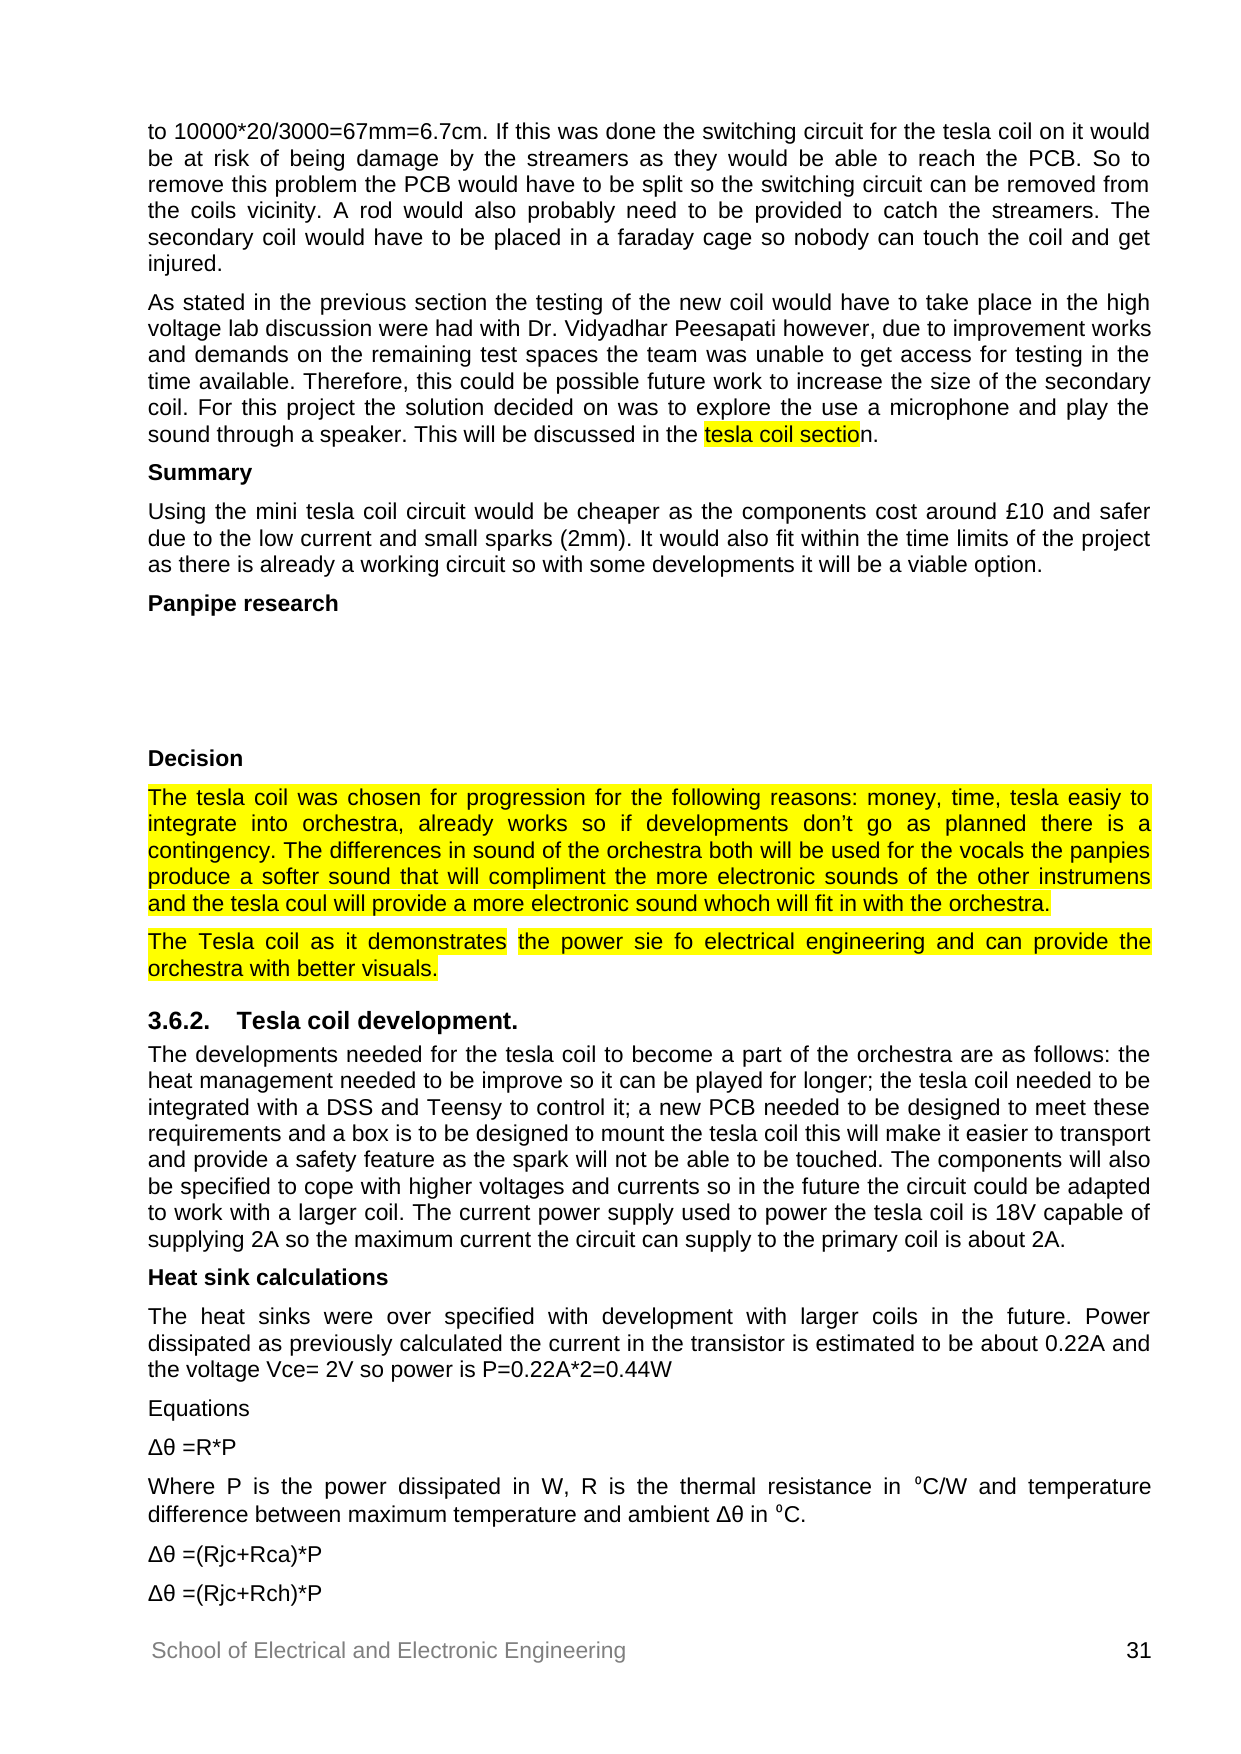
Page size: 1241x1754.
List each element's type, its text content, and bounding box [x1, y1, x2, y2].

text The developments needed for the tesla coil to become a part of the orchestra are as follows: the heat management needed to be improve so it can be played for longer; the tesla coil needed to be integrated with a DSS and Teensy to control it; a new PCB needed to be designed to meet these requirements and a box is to be designed to mount the tesla coil this will make it easier to transport and provide a safety feature as the spark will not be able to be touched. The components will also be specified to cope with higher voltages and currents so in the future the circuit could be adapted to work with a larger coil. The current power supply used to power the tesla coil is 18V capable of supplying 2A so the maximum current the circuit can supply to the primary coil is about 2A. [148, 1041, 1152, 1252]
text The heat sinks were over specified with development with larger coils in the future. Power dissipated as previously calculated the current in the transistor is estimated to be about 0.22A and the voltage Vce= 2V so power is P=0.22A*2=0.44W [148, 1303, 1152, 1382]
subtitle Panpipe research [148, 590, 1152, 616]
text Where P is the power dissipated in W, R is the thermal resistance in ⁰C/W and temperature difference between maximum temperature and ambient Δθ in ⁰C. [148, 1472, 1152, 1528]
text Using the mini tesla coil circuit would be cheaper as the components cost around £10 and safer due to the low current and small sparks (2mm). It would also fit within the time limits of the project as there is already a working circuit so with some developments it will be a viable option. [148, 498, 1152, 577]
subtitle Heat sink calculations [148, 1264, 1152, 1291]
subtitle Tesla coil development. [148, 1006, 1152, 1035]
text Δθ =(Rjc+Rca)*P [148, 1541, 1152, 1567]
text The Tesla coil as it demonstrates the power sie fo electrical engineering and can provide the orchestra with better visuals. [438, 928, 1152, 981]
text Equations [148, 1395, 1152, 1421]
subtitle Decision [148, 745, 1152, 772]
text Δθ =(Rjc+Rch)*P [148, 1580, 1152, 1606]
text As stated in the previous section the testing of the new coil would have to take place in the high voltage lab discussion were had with Dr. Vidyadhar Peesapati however, due to improvement works and demands on the remaining test spaces the team was unable to get access for testing in the time available. Therefore, this could be possible future work to increase the size of the secondary coil. For this project the solution decided on was to explore the use a microphone and play the sound through a speaker. This will be discussed in the tesla coil section. [148, 289, 1152, 447]
text Summary [148, 459, 1152, 486]
text Δθ =R*P [148, 1434, 1152, 1460]
